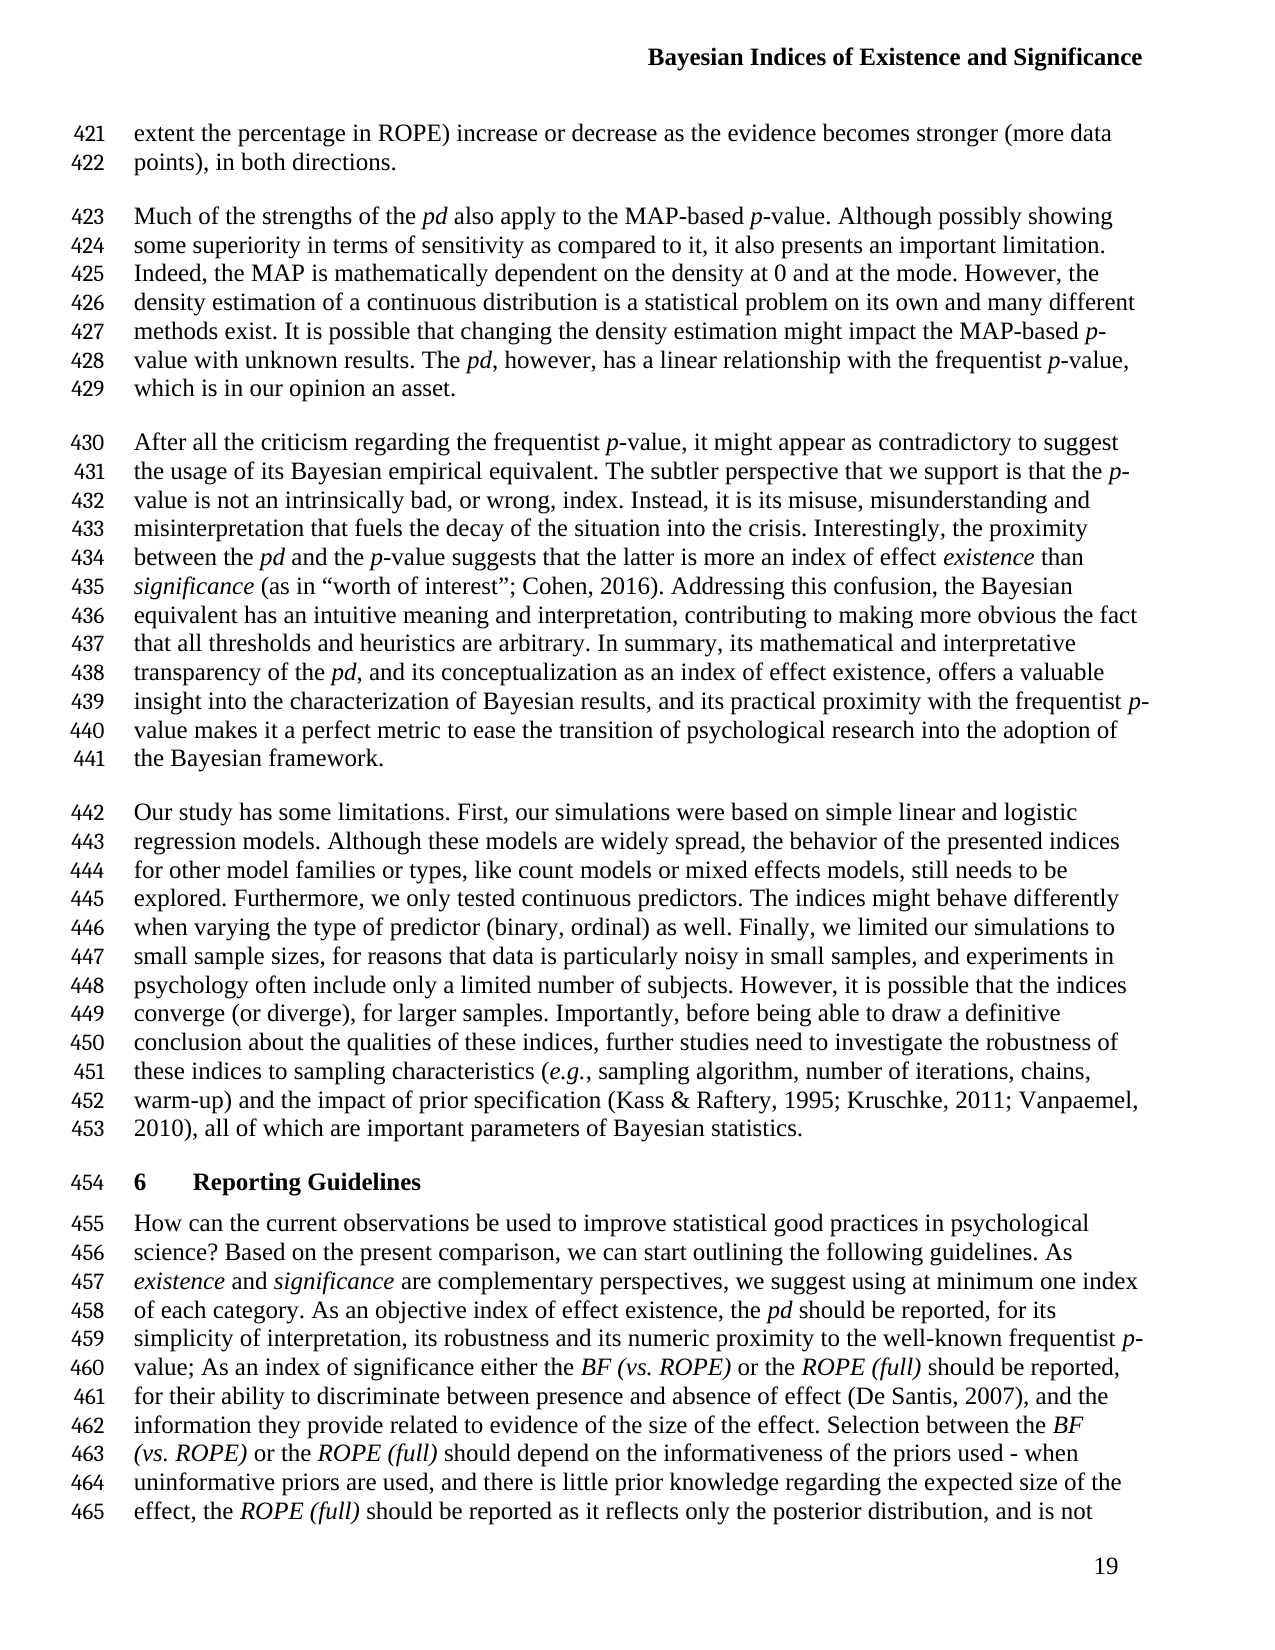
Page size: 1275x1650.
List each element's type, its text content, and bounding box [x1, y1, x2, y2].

text After all the criticism regarding the frequentist p-value, it might appear as contradictory to suggest the usage of its Bayesian empirical equivalent. The subtler perspective that we support is that the p-value is not an intrinsically bad, or wrong, index. Instead, it is its misuse, misunderstanding and misinterpretation that fuels the decay of the situation into the crisis. Interestingly, the proximity between the pd and the p-value suggests that the latter is more an index of effect existence than significance (as in “worth of interest”; Cohen, 2016). Addressing this confusion, the Bayesian equivalent has an intuitive meaning and interpretation, contributing to making more obvious the fact that all thresholds and heuristics are arbitrary. In summary, its mathematical and interpretative transparency of the pd, and its conceptualization as an index of effect existence, offers a valuable insight into the characterization of Bayesian results, and its practical proximity with the frequentist p-value makes it a perfect metric to ease the transition of psychological research into the adoption of the Bayesian framework. [133, 427, 1152, 772]
text Much of the strengths of the pd also apply to the MAP-based p-value. Although possibly showing some superiority in terms of sensitivity as compared to it, it also presents an important limitation. Indeed, the MAP is mathematically dependent on the density at 0 and at the mode. However, the density estimation of a continuous distribution is a statistical problem on its own and many different methods exist. It is possible that changing the density estimation might impact the MAP-based p-value with unknown results. The pd, however, has a linear relationship with the frequentist p-value, which is in our opinion an asset. [133, 201, 1152, 402]
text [133, 1208, 1152, 1525]
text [133, 118, 1152, 176]
text Our study has some limitations. First, our simulations were based on simple linear and logistic regression models. Although these models are widely spread, the behavior of the presented indices for other model families or types, like count models or mixed effects models, still needs to be explored. Furthermore, we only tested continuous predictors. The indices might behave differently when varying the type of predictor (binary, ordinal) as well. Finally, we limited our simulations to small sample sizes, for reasons that data is particularly noisy in small samples, and experiments in psychology often include only a limited number of subjects. However, it is possible that the indices converge (or diverge), for larger samples. Importantly, before being able to draw a definitive conclusion about the qualities of these indices, further studies need to investigate the robustness of these indices to sampling characteristics (e.g., sampling algorithm, number of iterations, chains, warm-up) and the impact of prior specification (Kass & Raftery, 1995; Kruschke, 2011; Vanpaemel, 2010), all of which are important parameters of Bayesian statistics. [133, 797, 1152, 1142]
subtitle Reporting Guidelines [133, 1167, 1152, 1196]
